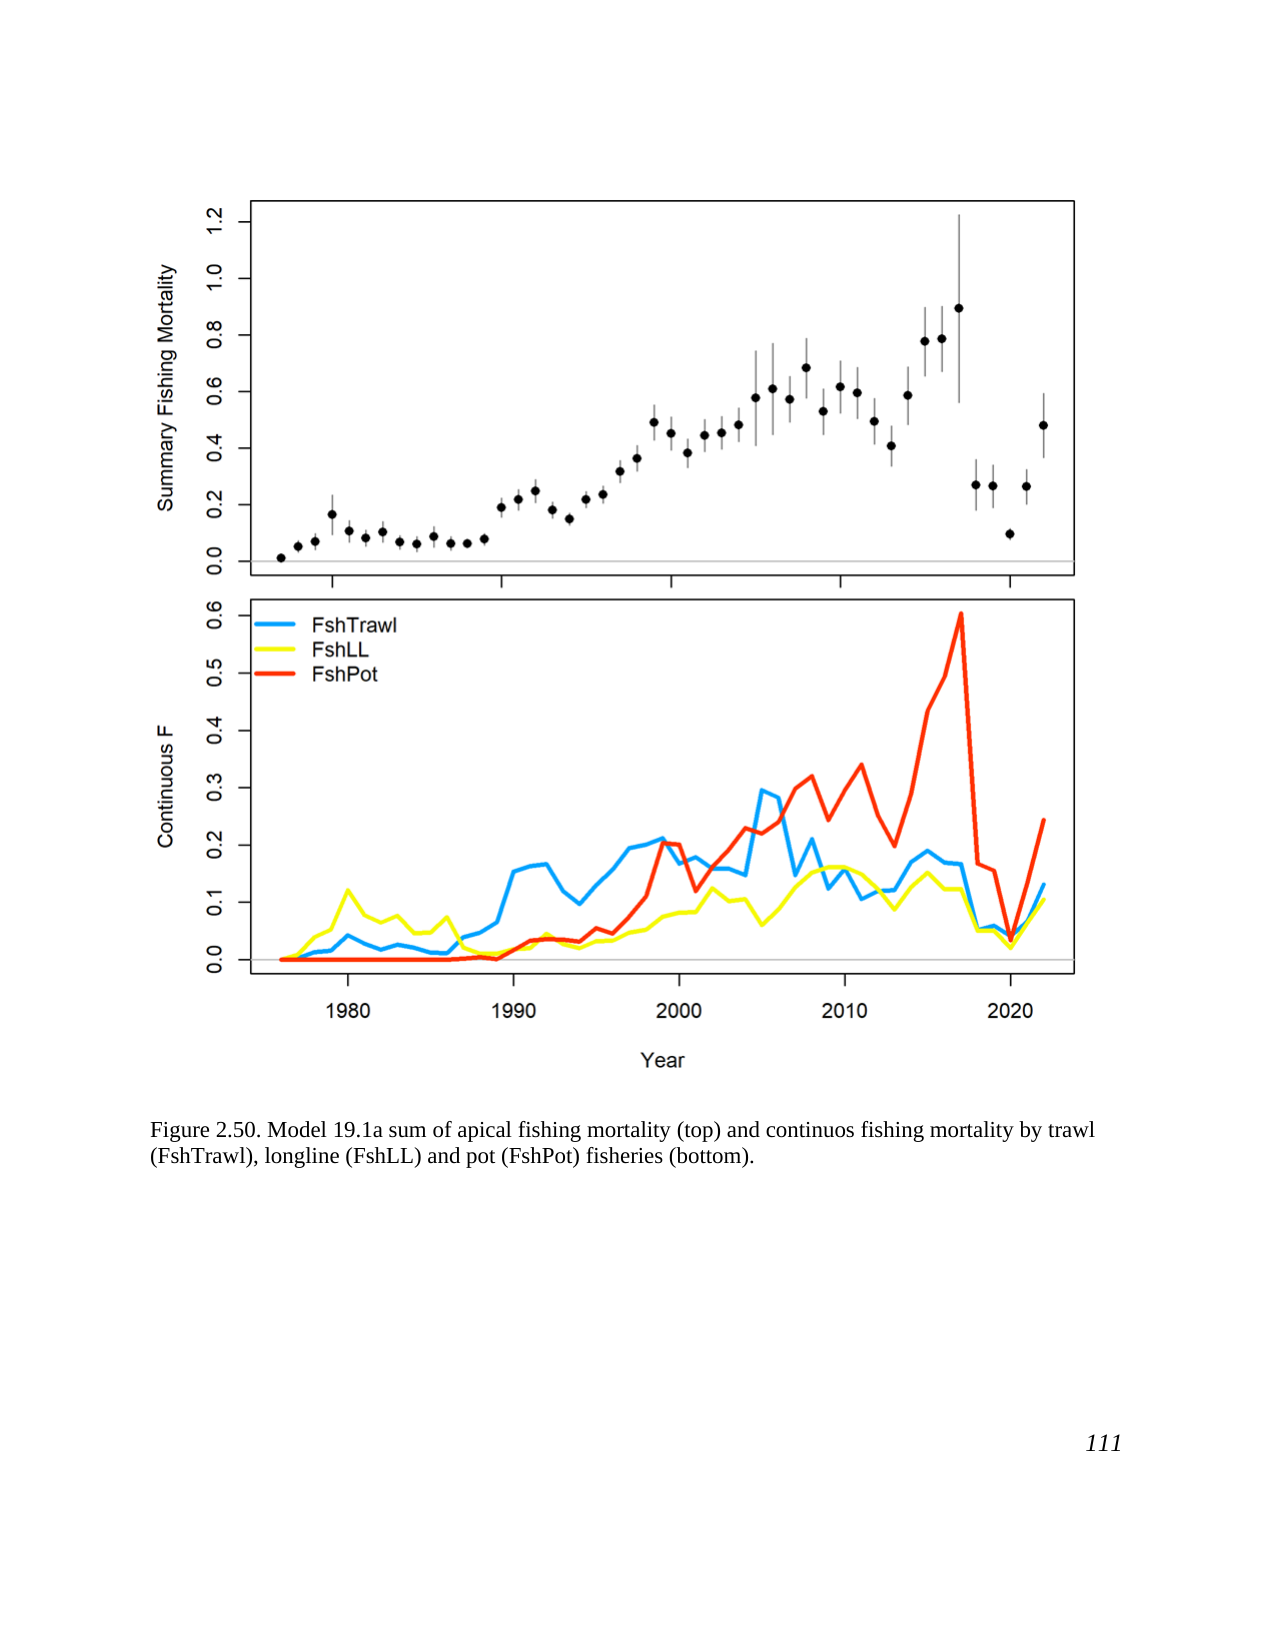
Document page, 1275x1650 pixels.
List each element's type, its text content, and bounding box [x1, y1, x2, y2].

text Figure 2.50. Model 19.1a sum of apical fishing mortality (top) and continuos fishing mortality by trawl (FshTrawl), longline (FshLL) and pot (FshPot) fisheries (bottom). [150, 1116, 1125, 1168]
picture [150, 193, 1125, 1099]
